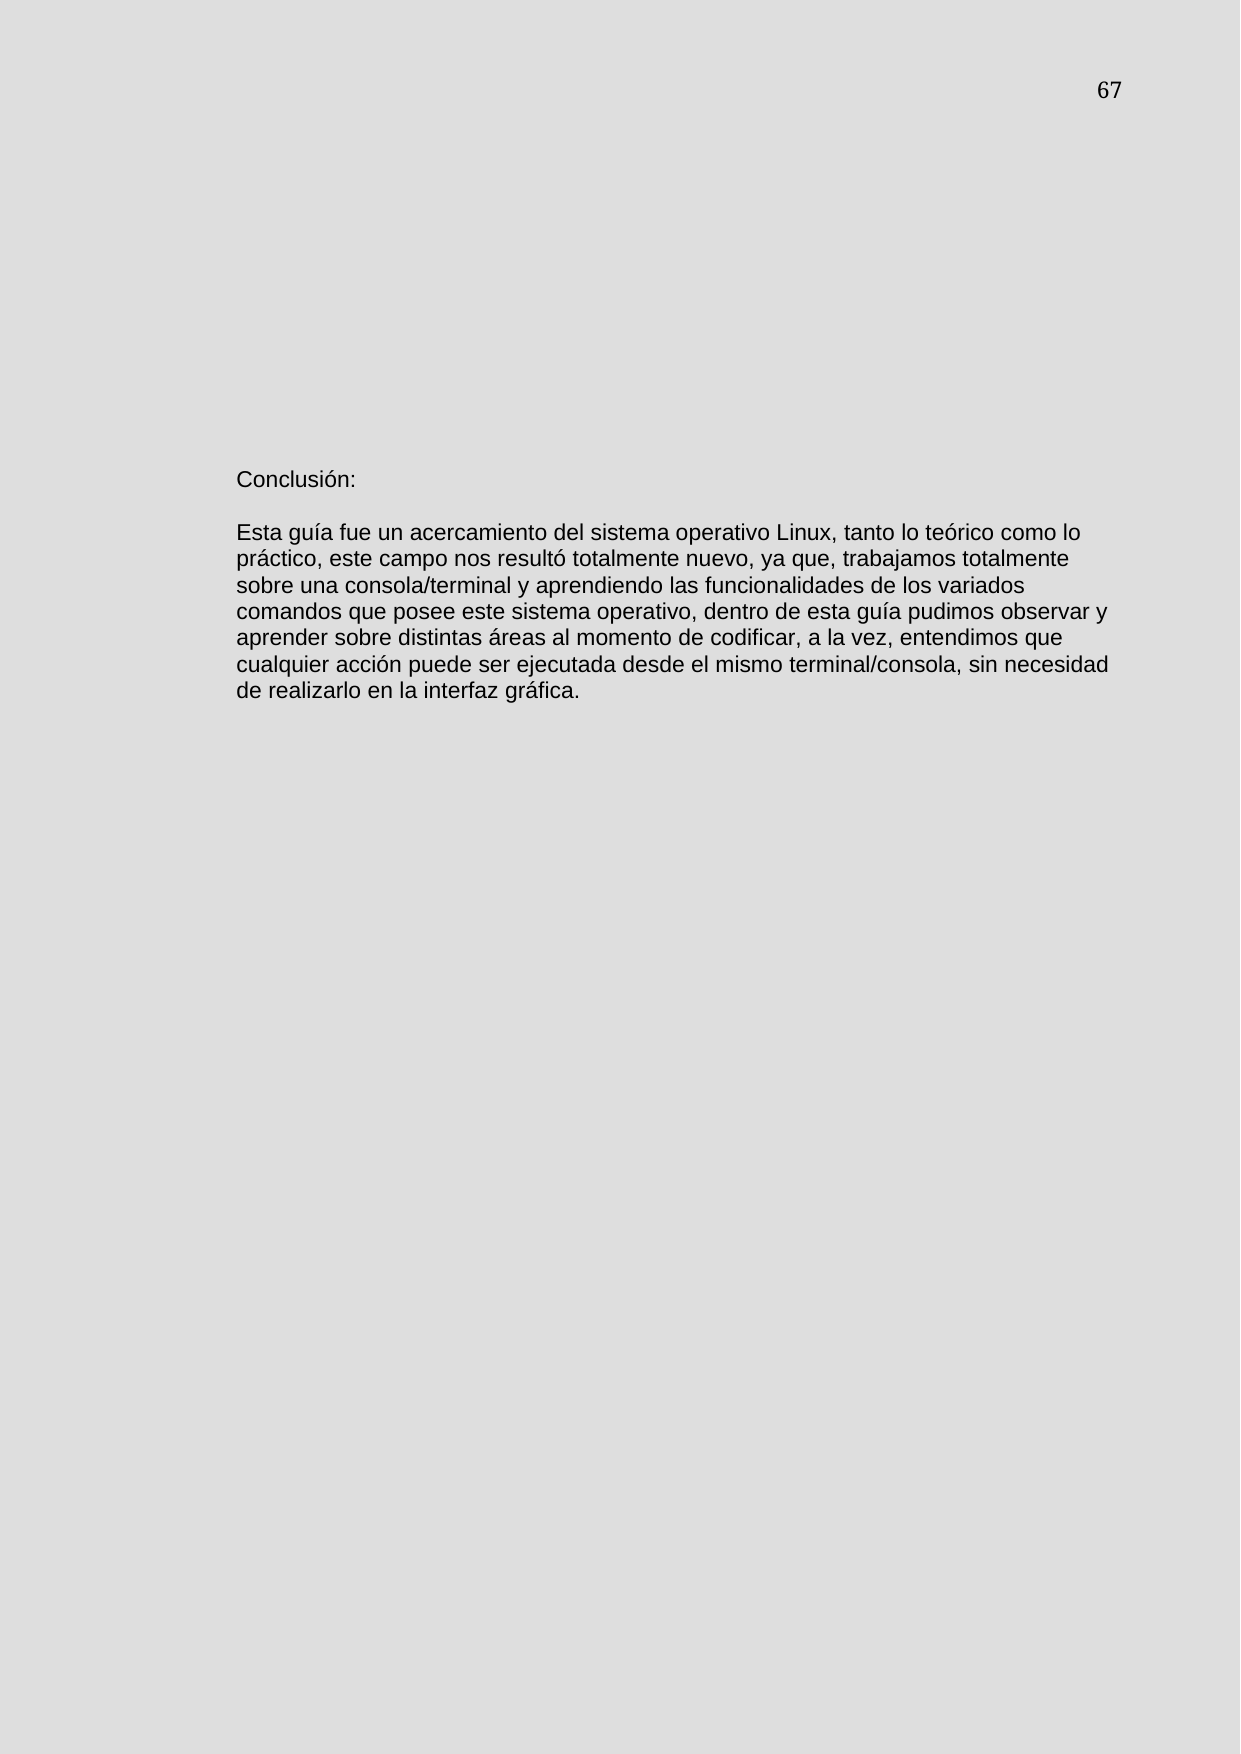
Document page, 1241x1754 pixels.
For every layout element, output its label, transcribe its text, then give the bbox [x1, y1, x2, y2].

text Conclusión: [236, 466, 1122, 493]
text Esta guía fue un acercamiento del sistema operativo Linux, tanto lo teórico como lo práctico, este campo nos resultó totalmente nuevo, ya que, trabajamos totalmente sobre una consola/terminal y aprendiendo las funcionalidades de los variados comandos que posee este sistema operativo, dentro de esta guía pudimos observar y aprender sobre distintas áreas al momento de codificar, a la vez, entendimos que cualquier acción puede ser ejecutada desde el mismo terminal/consola, sin necesidad de realizarlo en la interfaz gráfica. [236, 519, 1122, 703]
